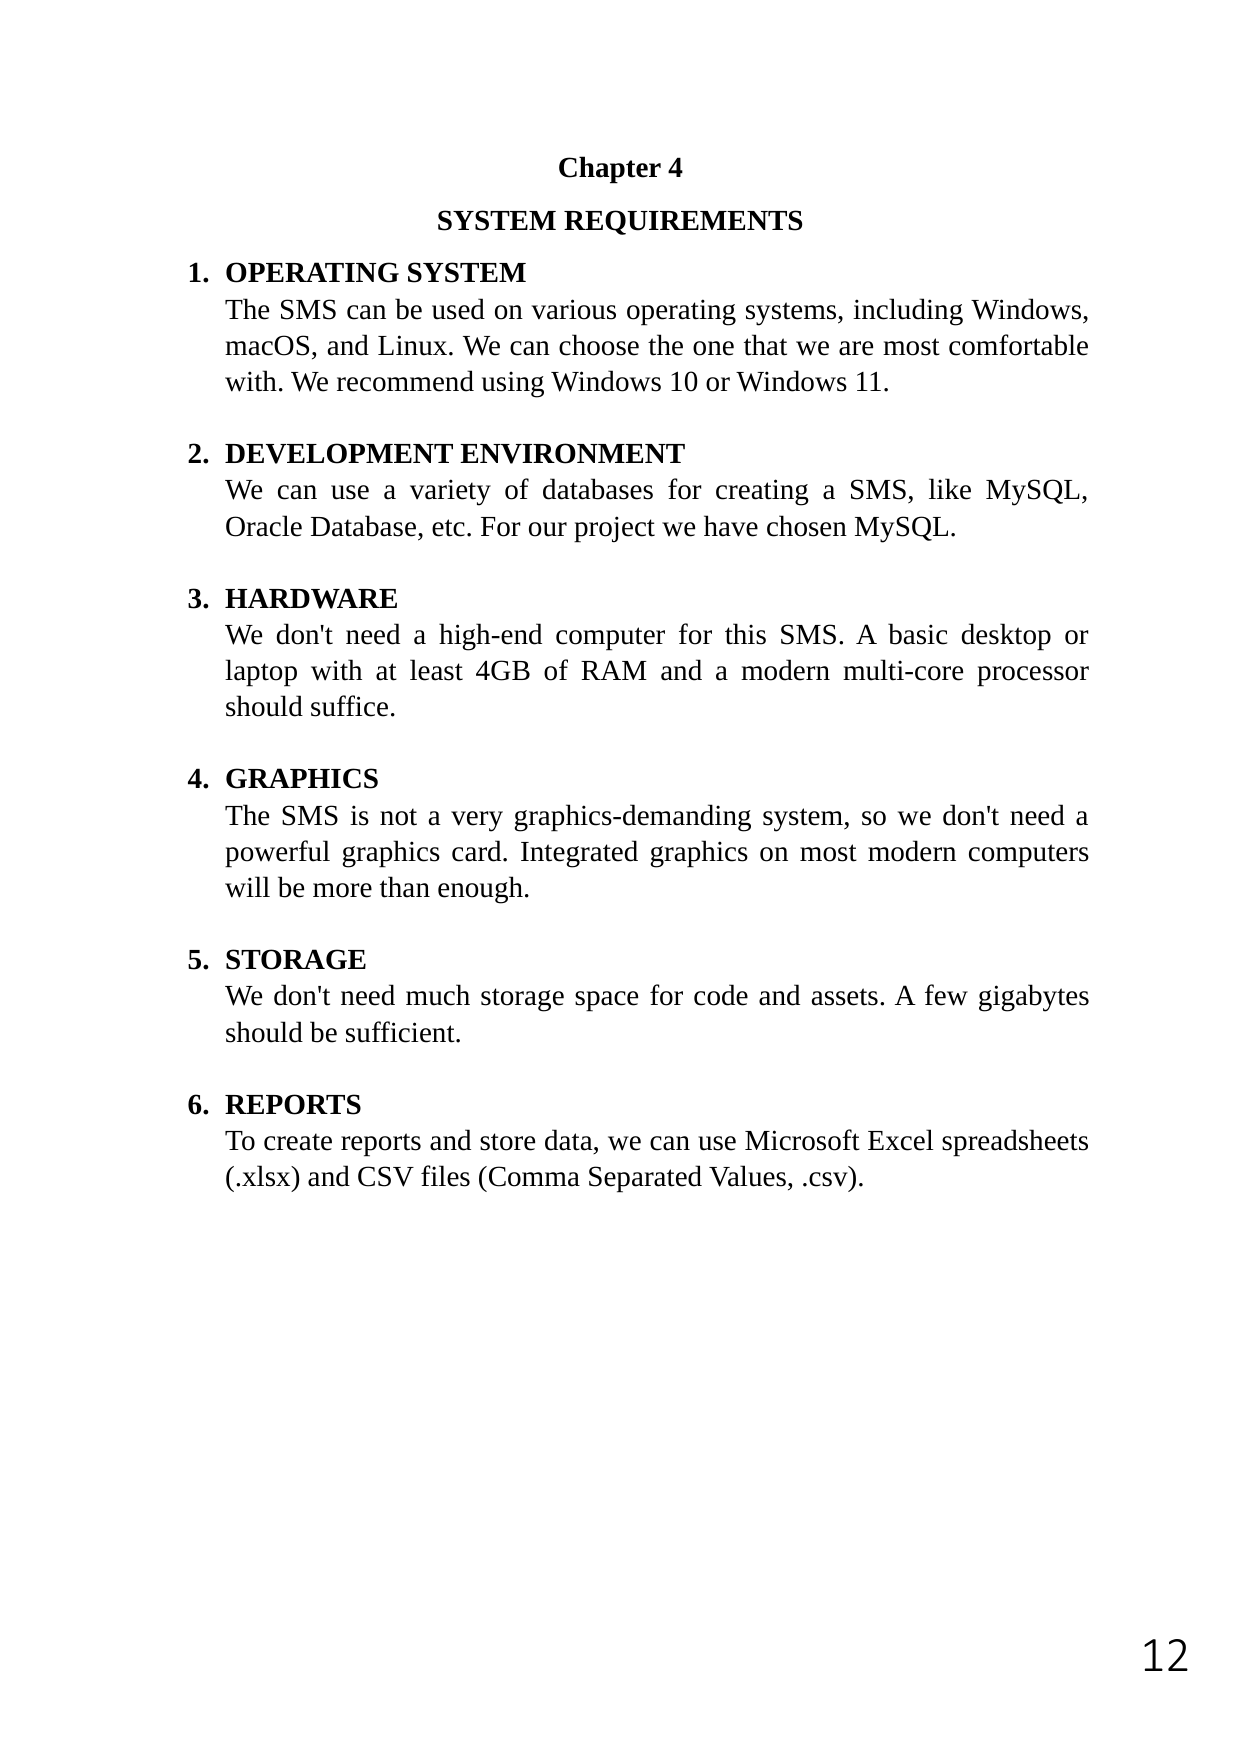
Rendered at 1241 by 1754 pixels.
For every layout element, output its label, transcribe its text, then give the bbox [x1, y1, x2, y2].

list We don't need a high-end computer for this SMS. A basic desktop or laptop with at least 4GB of RAM and a modern multi-core processor should suffice. [225, 617, 1090, 723]
list GRAPHICS [187, 762, 1090, 795]
list The SMS is not a very graphics-demanding system, so we don't need a powerful graphics card. Integrated graphics on most modern computers will be more than enough. [225, 798, 1090, 904]
list DEVELOPMENT ENVIRONMENT [187, 436, 1090, 470]
list OPERATING SYSTEM [187, 256, 1090, 289]
list The SMS can be used on various operating systems, including Windows, macOS, and Linux. We can choose the one that we are most comfortable with. We recommend using Windows 10 or Windows 11. [225, 292, 1090, 398]
list HARDWARE [187, 581, 1090, 614]
list To create reports and store data, we can use Microsoft Excel spreadsheets (.xlsx) and CSV files (Comma Separated Values, .csv). [225, 1123, 1090, 1193]
list STORAGE [187, 942, 1090, 976]
list We don't need much storage space for code and assets. A few gigabytes should be sufficient. [225, 978, 1090, 1048]
text SYSTEM REQUIREMENTS [150, 203, 1090, 236]
list We can use a variety of databases for creating a SMS, like MySQL, Oracle Database, etc. For our project we have chosen MySQL. [225, 472, 1090, 542]
list REPORTS [187, 1087, 1090, 1121]
text Chapter 4 [150, 150, 1090, 183]
